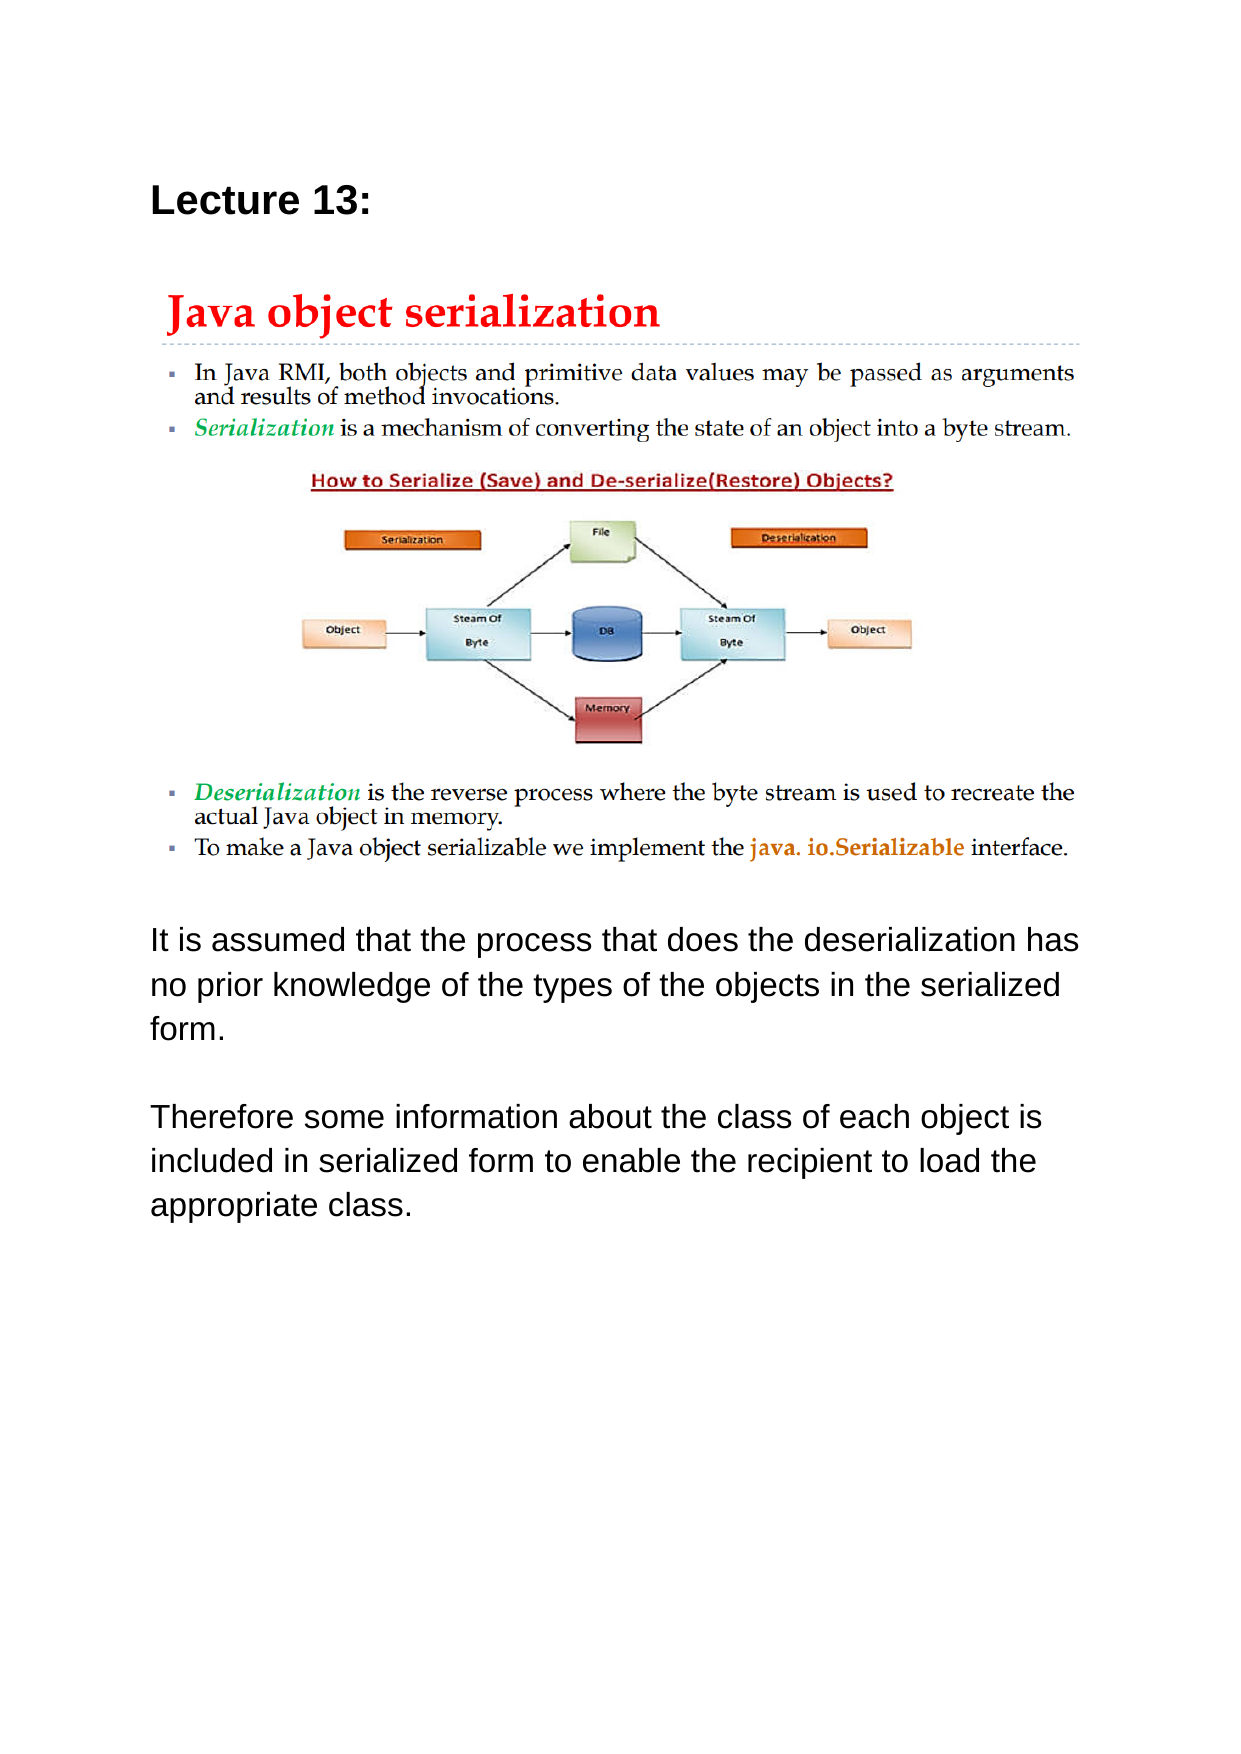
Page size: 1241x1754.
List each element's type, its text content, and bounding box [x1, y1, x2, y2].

text It is assumed that the process that does the deserialization has no prior knowledge of the types of the objects in the serialized form. [150, 921, 1090, 1047]
subtitle Lecture 13: [150, 175, 1090, 223]
text Therefore some information about the class of each object is included in serialized form to enable the recipient to load the appropriate class. [150, 1097, 1090, 1224]
picture [150, 278, 1091, 887]
